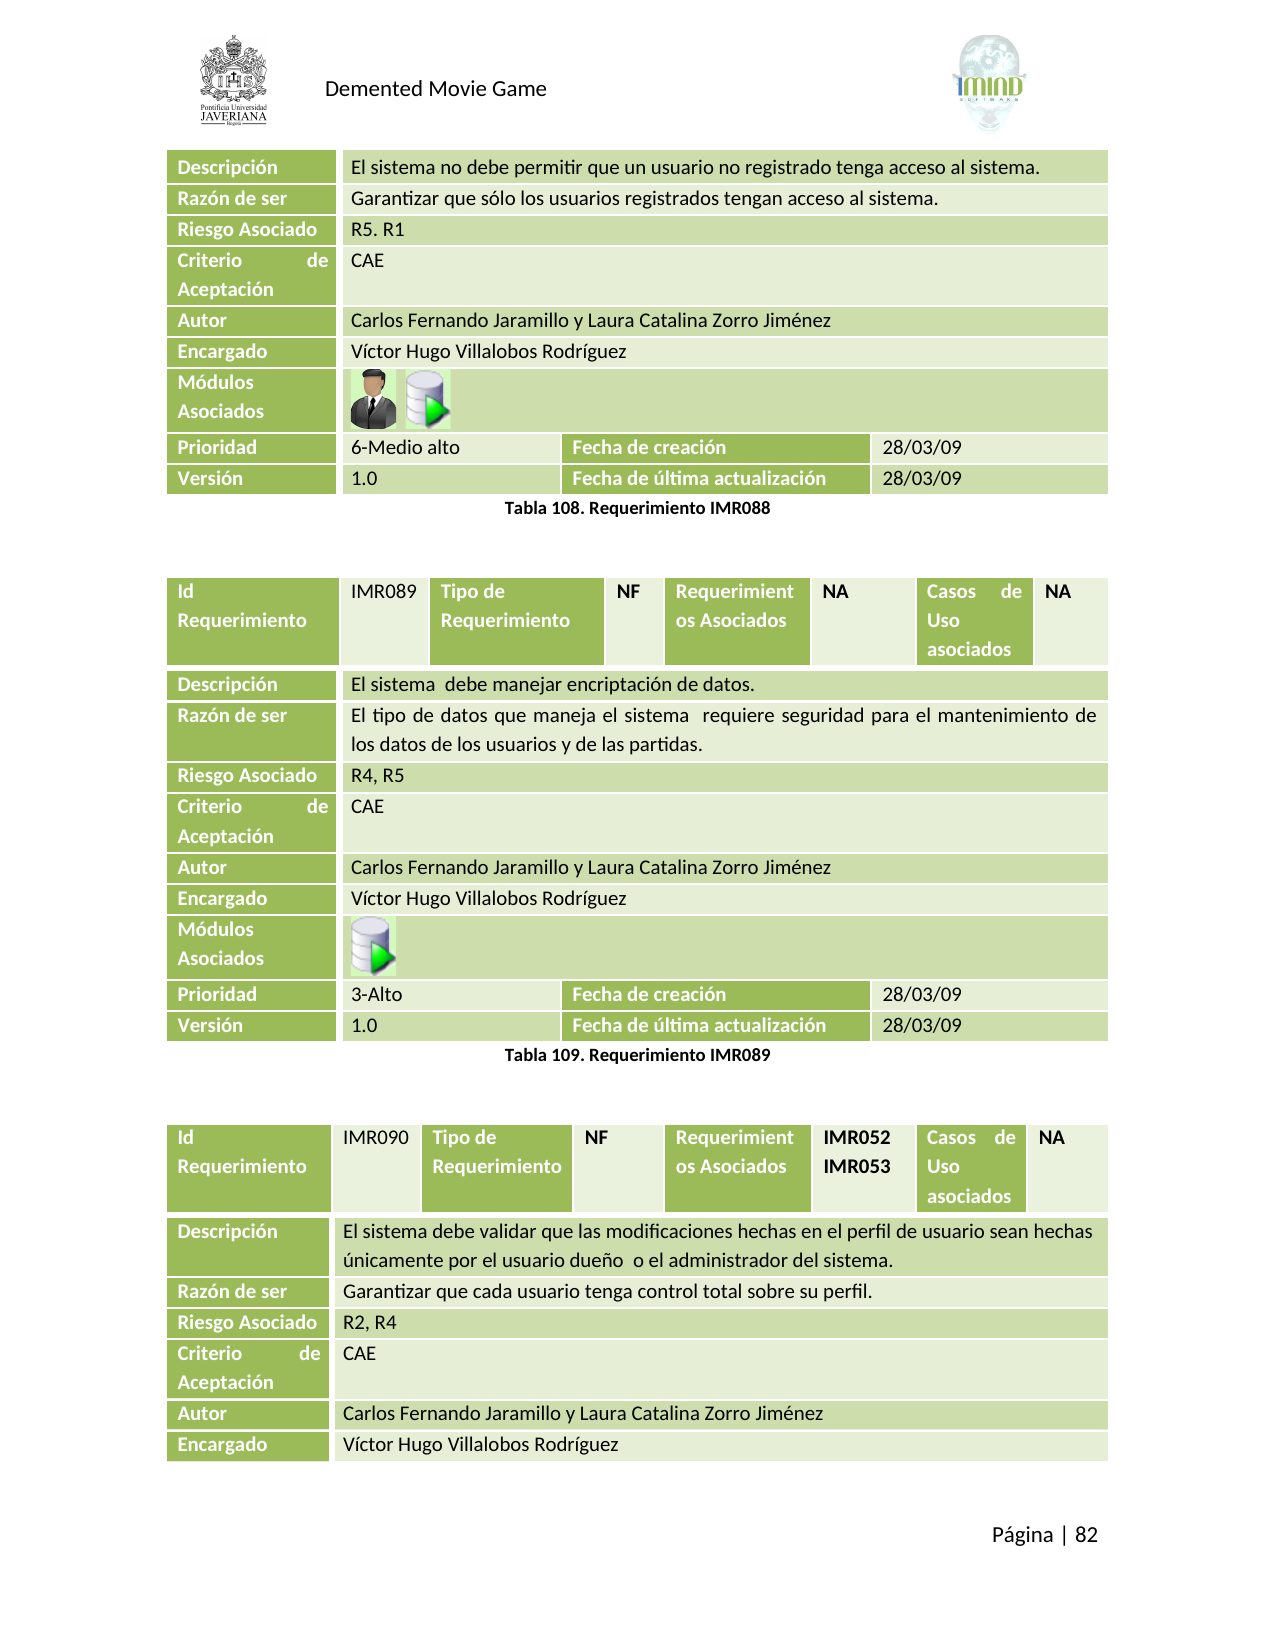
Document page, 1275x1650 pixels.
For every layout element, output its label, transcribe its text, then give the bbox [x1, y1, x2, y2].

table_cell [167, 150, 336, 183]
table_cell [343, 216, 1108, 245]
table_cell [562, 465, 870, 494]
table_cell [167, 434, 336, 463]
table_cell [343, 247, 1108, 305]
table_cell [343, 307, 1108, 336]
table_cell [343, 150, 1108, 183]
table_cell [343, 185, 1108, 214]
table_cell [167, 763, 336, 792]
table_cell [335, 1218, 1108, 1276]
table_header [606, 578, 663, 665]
picture [350, 916, 397, 976]
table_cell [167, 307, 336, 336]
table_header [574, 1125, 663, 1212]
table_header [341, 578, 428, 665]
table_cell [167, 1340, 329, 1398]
picture [951, 35, 1033, 138]
picture [350, 369, 397, 429]
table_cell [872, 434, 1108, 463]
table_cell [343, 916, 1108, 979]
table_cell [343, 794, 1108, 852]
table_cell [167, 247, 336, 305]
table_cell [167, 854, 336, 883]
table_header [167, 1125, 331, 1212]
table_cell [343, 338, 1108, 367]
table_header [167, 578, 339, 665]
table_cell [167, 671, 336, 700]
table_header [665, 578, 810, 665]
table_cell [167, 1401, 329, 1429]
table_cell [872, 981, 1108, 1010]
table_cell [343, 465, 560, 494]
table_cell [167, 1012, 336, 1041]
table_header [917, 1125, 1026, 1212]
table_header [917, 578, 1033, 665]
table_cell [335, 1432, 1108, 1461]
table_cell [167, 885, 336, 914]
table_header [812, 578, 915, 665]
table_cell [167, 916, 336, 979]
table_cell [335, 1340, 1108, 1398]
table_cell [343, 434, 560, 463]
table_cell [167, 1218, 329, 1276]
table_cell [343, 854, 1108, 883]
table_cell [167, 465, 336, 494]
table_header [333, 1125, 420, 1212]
picture [200, 35, 267, 126]
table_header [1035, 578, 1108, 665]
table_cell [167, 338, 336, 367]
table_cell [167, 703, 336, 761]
picture [405, 369, 451, 429]
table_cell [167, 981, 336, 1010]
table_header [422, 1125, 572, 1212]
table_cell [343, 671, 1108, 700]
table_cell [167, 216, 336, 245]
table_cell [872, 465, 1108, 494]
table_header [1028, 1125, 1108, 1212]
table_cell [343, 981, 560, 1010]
text Tabla 109. Requerimiento IMR089 [177, 1043, 1098, 1066]
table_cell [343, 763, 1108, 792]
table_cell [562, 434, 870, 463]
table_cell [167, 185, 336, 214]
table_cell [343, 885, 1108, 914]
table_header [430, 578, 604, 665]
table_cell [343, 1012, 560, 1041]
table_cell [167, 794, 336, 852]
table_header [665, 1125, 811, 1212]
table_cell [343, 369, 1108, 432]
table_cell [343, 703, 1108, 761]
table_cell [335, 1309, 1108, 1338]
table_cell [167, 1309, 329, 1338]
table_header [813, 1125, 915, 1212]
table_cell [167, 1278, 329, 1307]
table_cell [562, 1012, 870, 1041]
text Tabla 108. Requerimiento IMR088 [177, 496, 1098, 519]
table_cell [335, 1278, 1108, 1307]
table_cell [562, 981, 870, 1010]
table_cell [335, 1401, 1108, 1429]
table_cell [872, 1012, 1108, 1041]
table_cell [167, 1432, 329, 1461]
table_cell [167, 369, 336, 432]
